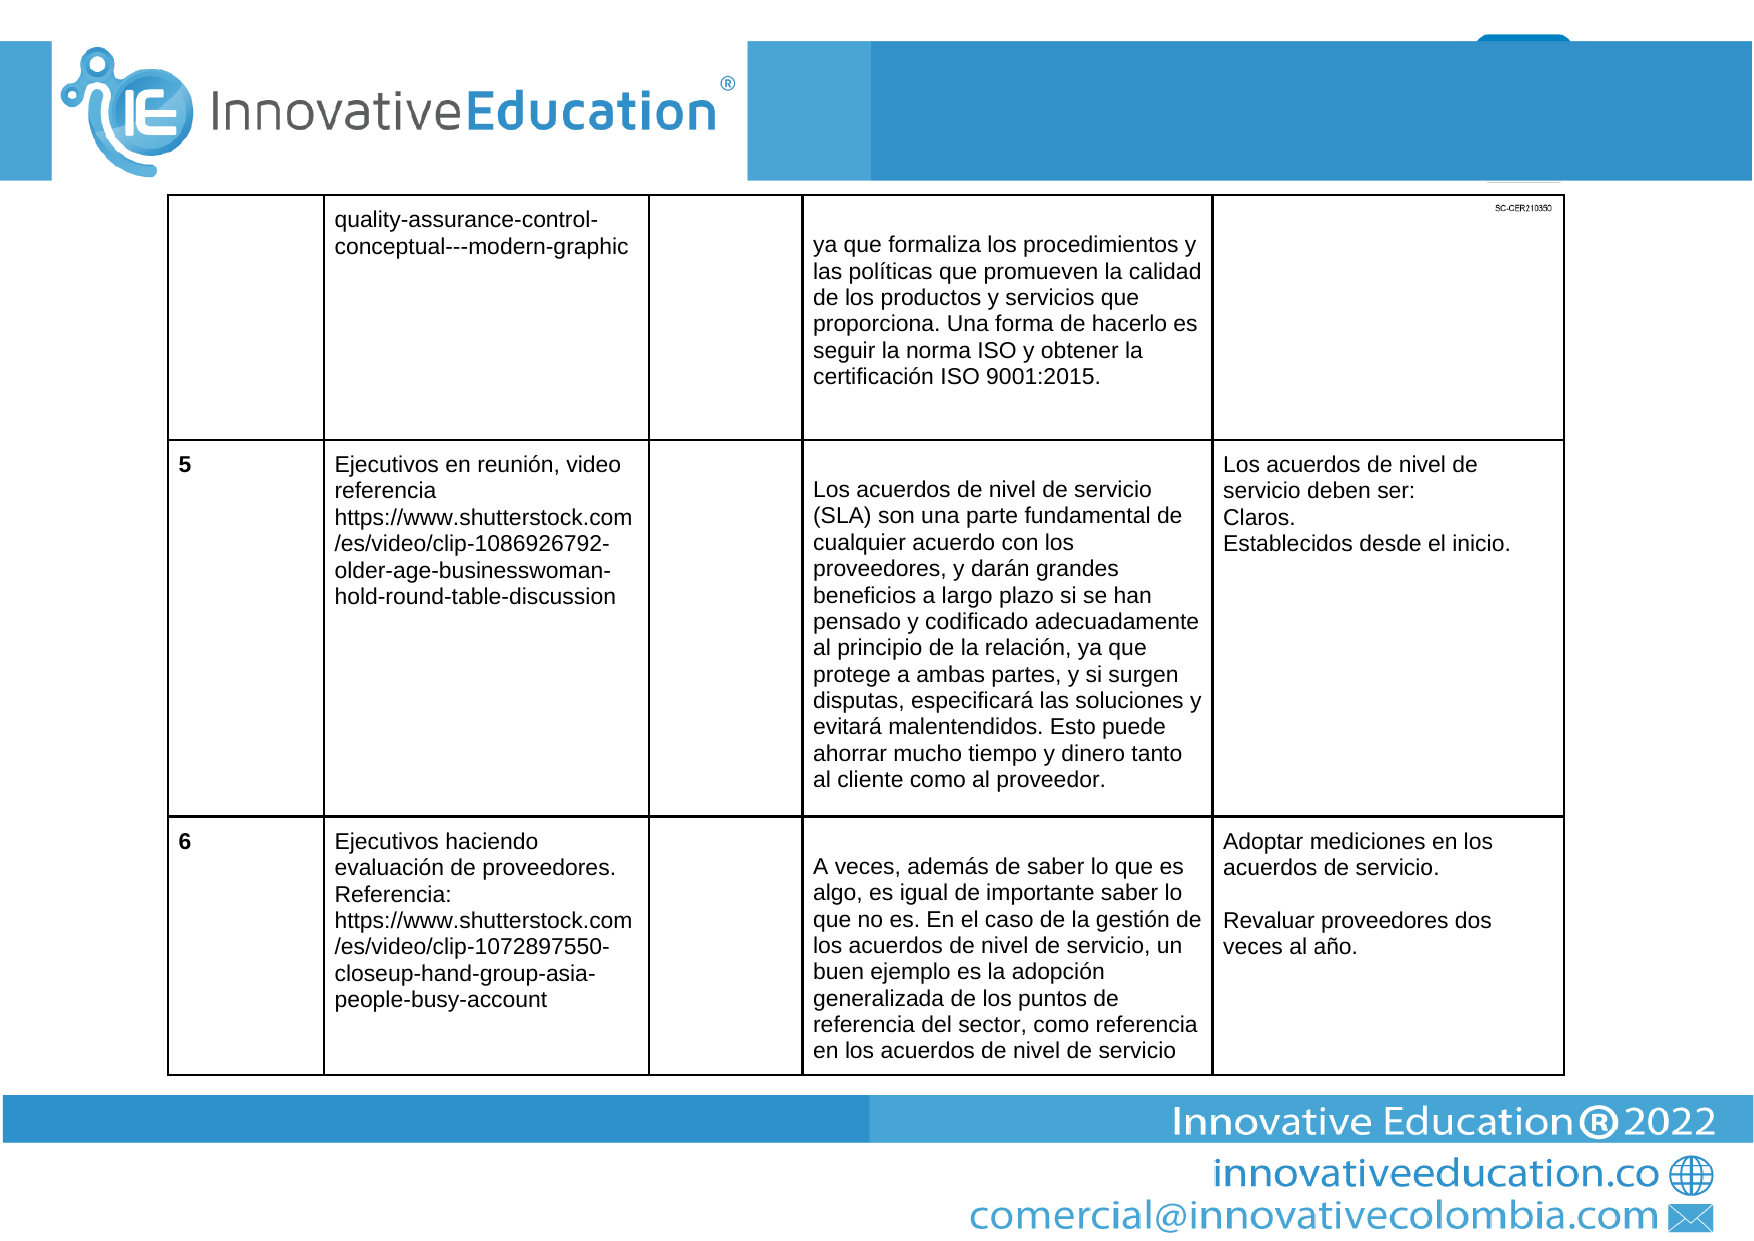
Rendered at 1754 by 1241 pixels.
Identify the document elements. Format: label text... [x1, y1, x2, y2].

picture [2, 1093, 1754, 1239]
table_cell 4 [169, 196, 323, 439]
table_cell Los acuerdos de nivel de servicio (SLA) son una parte fundamental de cualquier acuerdo con los proveedores, y darán grandes beneficios a largo plazo si se han pensado y codificado adecuadamente al principio de la relación, ya que protege a ambas partes, y si surgen disputas, especificará las soluciones y evitará malentendidos. Esto puede ahorrar mucho tiempo y dinero tanto al cliente como al proveedor. [804, 441, 1211, 815]
table_cell [650, 441, 801, 815]
table_cell Adoptar mediciones en los acuerdos de servicio. Revaluar proveedores dos veces al año. [1214, 818, 1563, 1074]
table_cell [650, 196, 801, 439]
table_cell 5 [169, 441, 323, 815]
table_cell [650, 818, 801, 1074]
table_cell 6 [169, 818, 323, 1074]
table_cell Los acuerdos de nivel de servicio deben ser: Claros. Establecidos desde el inicio. [1214, 441, 1563, 815]
table_cell Ejecutivos en reunión, video referencia https://www.shutterstock.com/es/video/clip-1086926792-older-age-businesswoman-hold-round-table-discussion [325, 441, 648, 815]
table_cell [1214, 196, 1563, 439]
picture [0, 28, 1752, 214]
